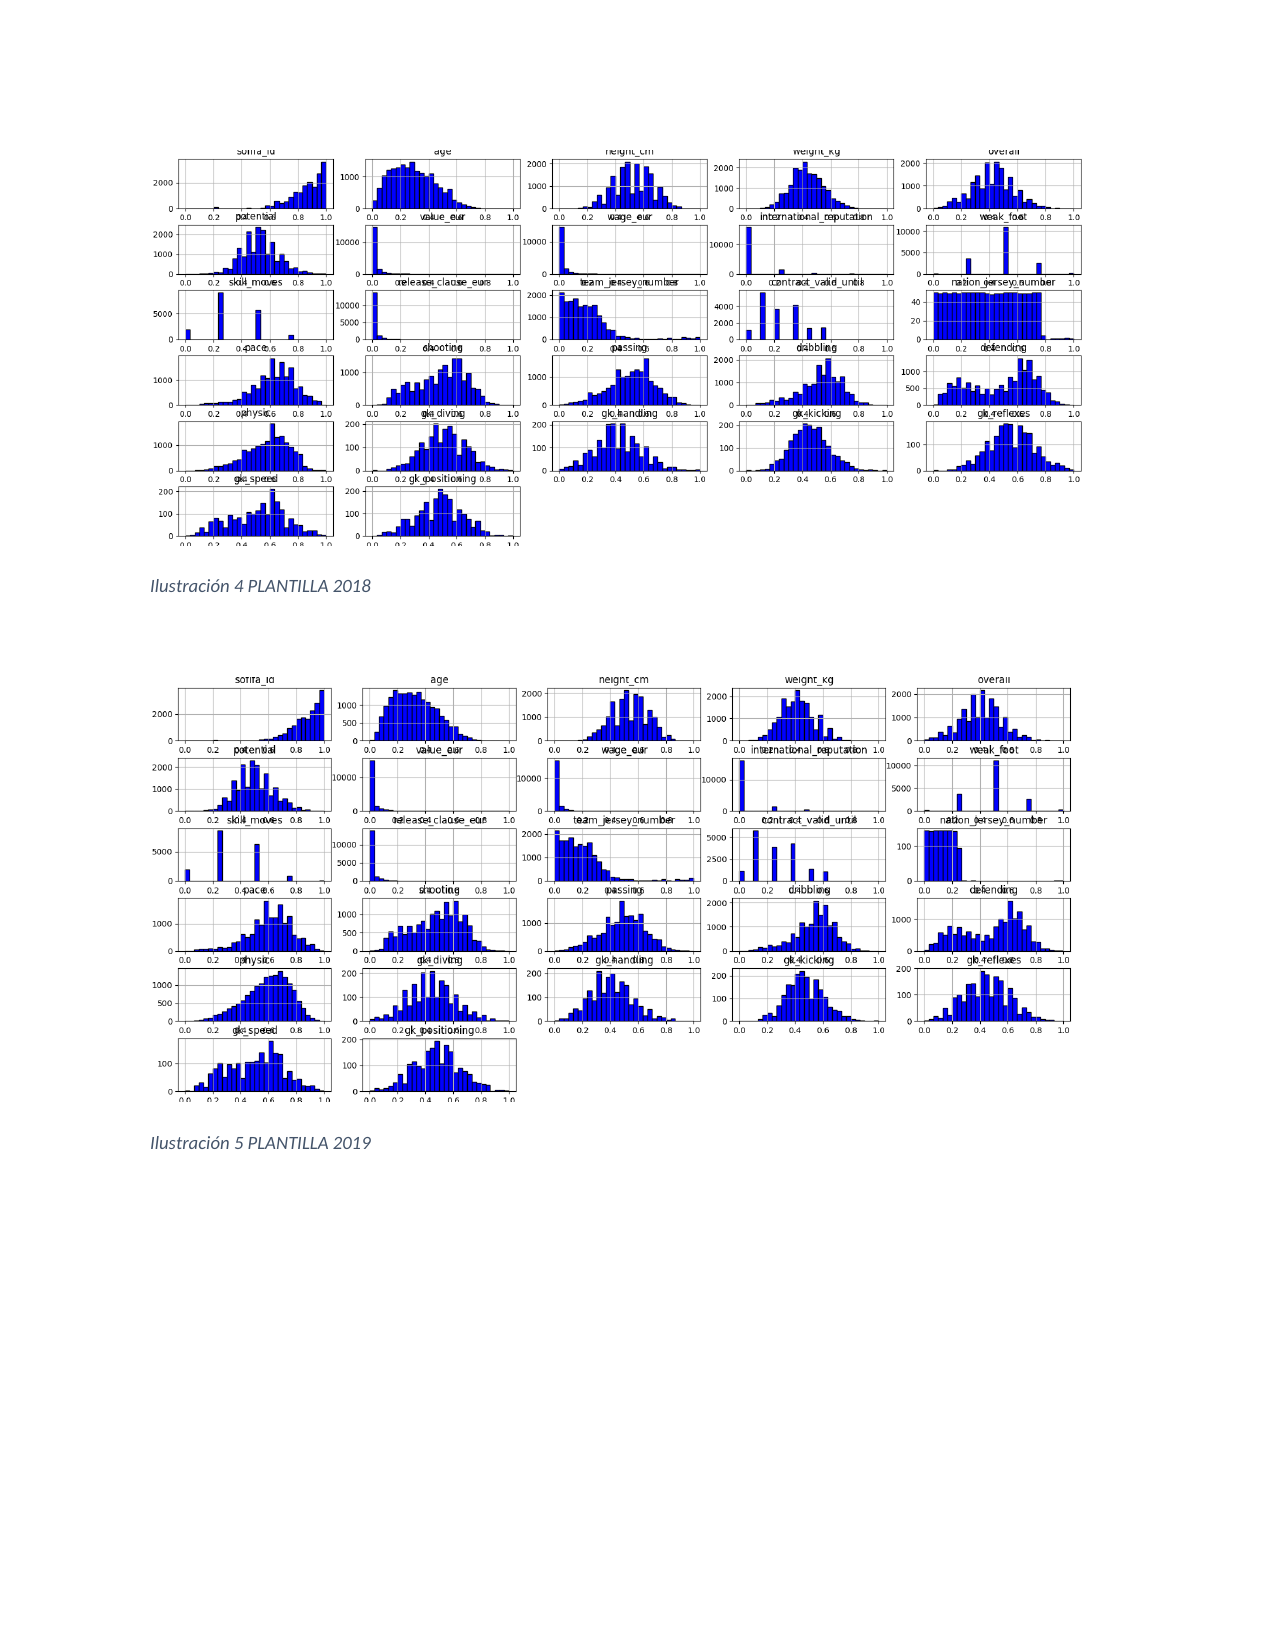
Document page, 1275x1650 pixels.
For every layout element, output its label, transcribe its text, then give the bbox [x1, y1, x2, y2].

picture [150, 150, 1087, 546]
picture [150, 677, 1077, 1102]
text Ilustración 4 PLANTILLA 2018 [150, 574, 1125, 597]
text Ilustración 5 PLANTILLA 2019 [150, 1131, 1125, 1154]
